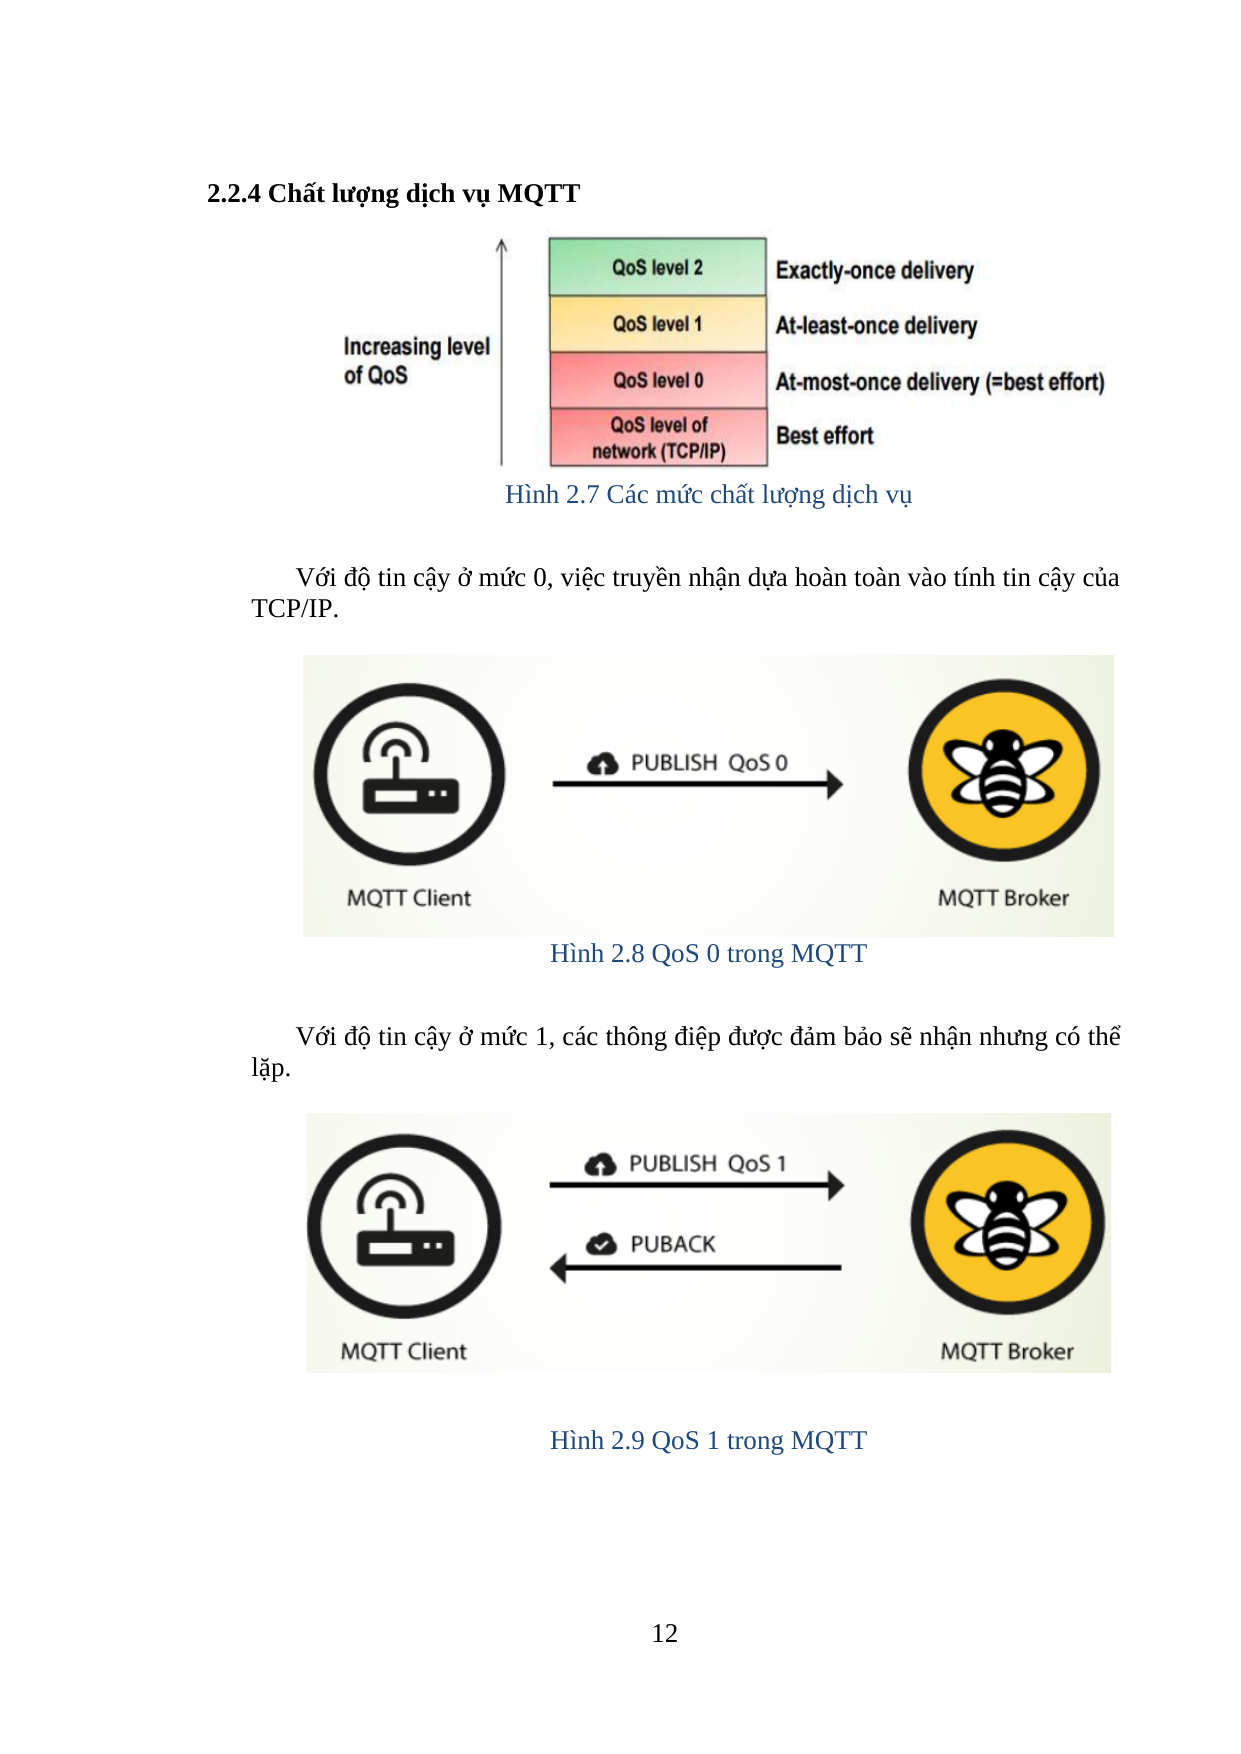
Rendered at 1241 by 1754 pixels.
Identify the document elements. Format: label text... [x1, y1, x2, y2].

text Hình 2.7 Các mức chất lượng dịch vụ [251, 478, 1122, 509]
text Với độ tin cậy ở mức 1, các thông điệp được đảm bảo sẽ nhận nhưng có thể lặp. [251, 1020, 1122, 1082]
picture [306, 223, 1112, 479]
picture [303, 655, 1115, 937]
picture [306, 1113, 1112, 1373]
text Hình 2.9 QoS 1 trong MQTT [251, 1424, 1122, 1456]
text Hình 2.8 QoS 0 trong MQTT [251, 937, 1122, 968]
subtitle 2.2.4 Chất lượng dịch vụ MQTT [207, 177, 1122, 208]
text Với độ tin cậy ở mức 0, việc truyền nhận dựa hoàn toàn vào tính tin cậy của TCP/IP. [251, 561, 1122, 624]
